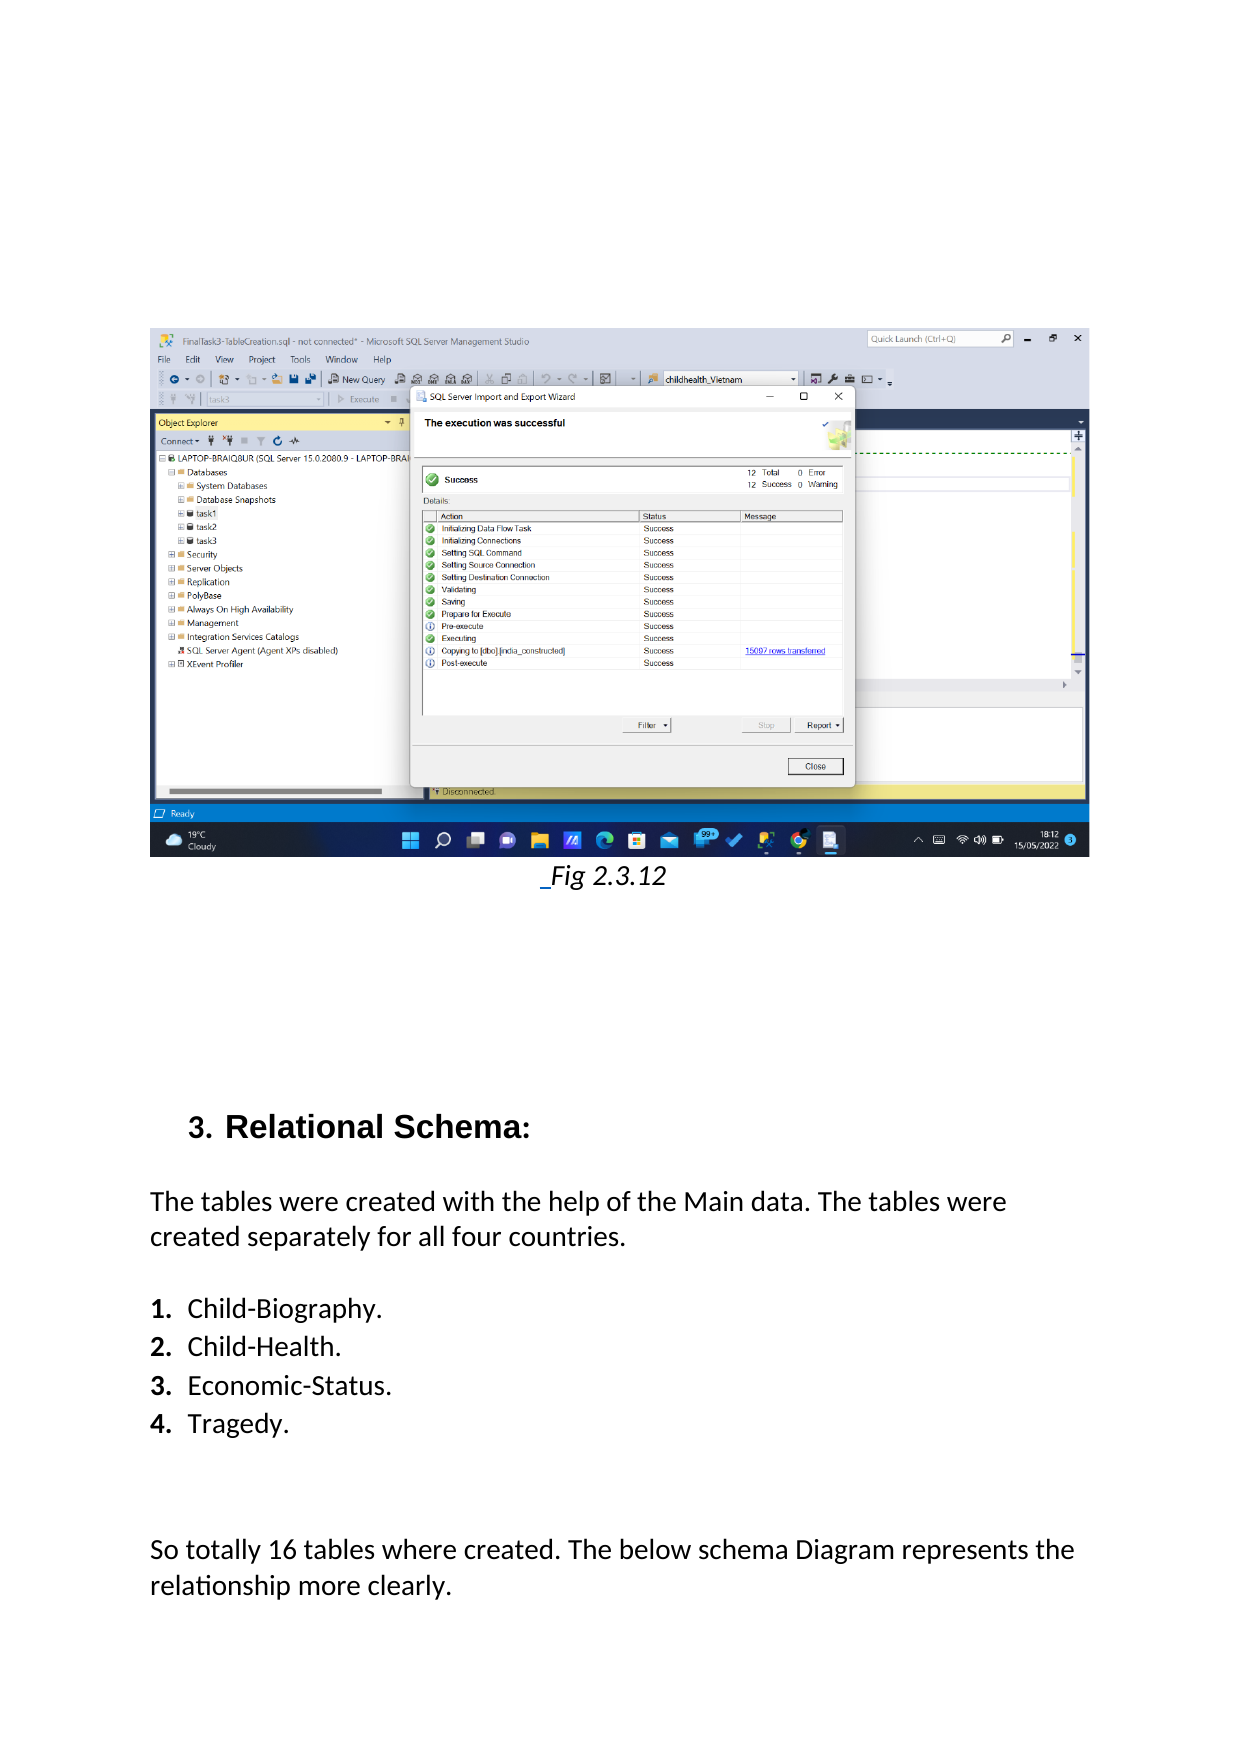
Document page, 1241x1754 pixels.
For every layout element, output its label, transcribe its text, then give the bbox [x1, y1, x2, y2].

list Tragedy. [150, 1405, 1090, 1441]
list Child-Health. [150, 1328, 1090, 1364]
list Child-Biography. [150, 1290, 1090, 1325]
text So totally 16 tables where created. The below schema Diagram represents the relationship more clearly. [150, 1531, 1090, 1603]
picture [150, 328, 1090, 857]
list Relational Schema: [187, 1106, 1090, 1147]
text Fig 2.3.12 [150, 857, 1090, 893]
text The tables were created with the help of the Main data. The tables were created separately for all four countries. [150, 1183, 1090, 1254]
list Economic-Status. [150, 1367, 1090, 1402]
